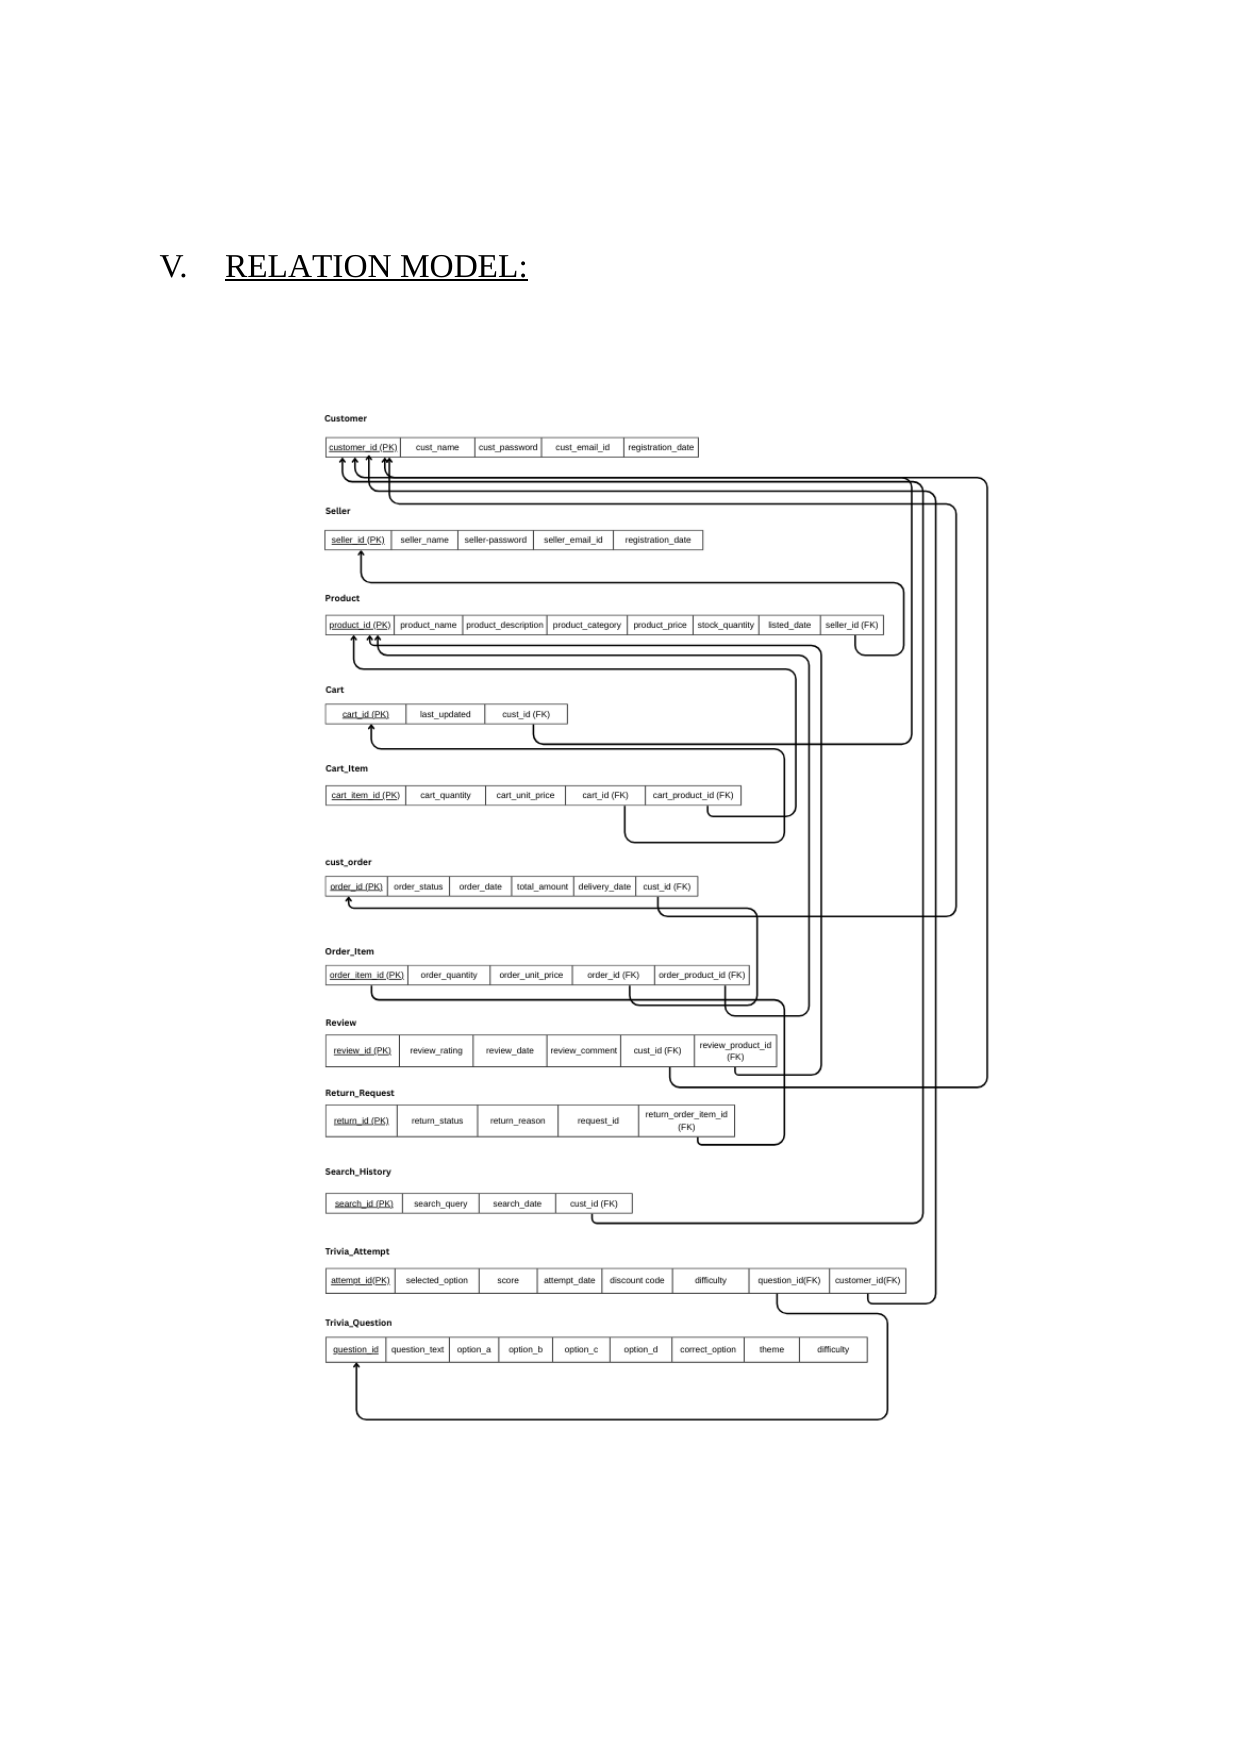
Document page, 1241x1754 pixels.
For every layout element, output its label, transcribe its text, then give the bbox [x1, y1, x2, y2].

picture [225, 313, 1083, 1462]
list RELATION MODEL: [187, 246, 1090, 284]
